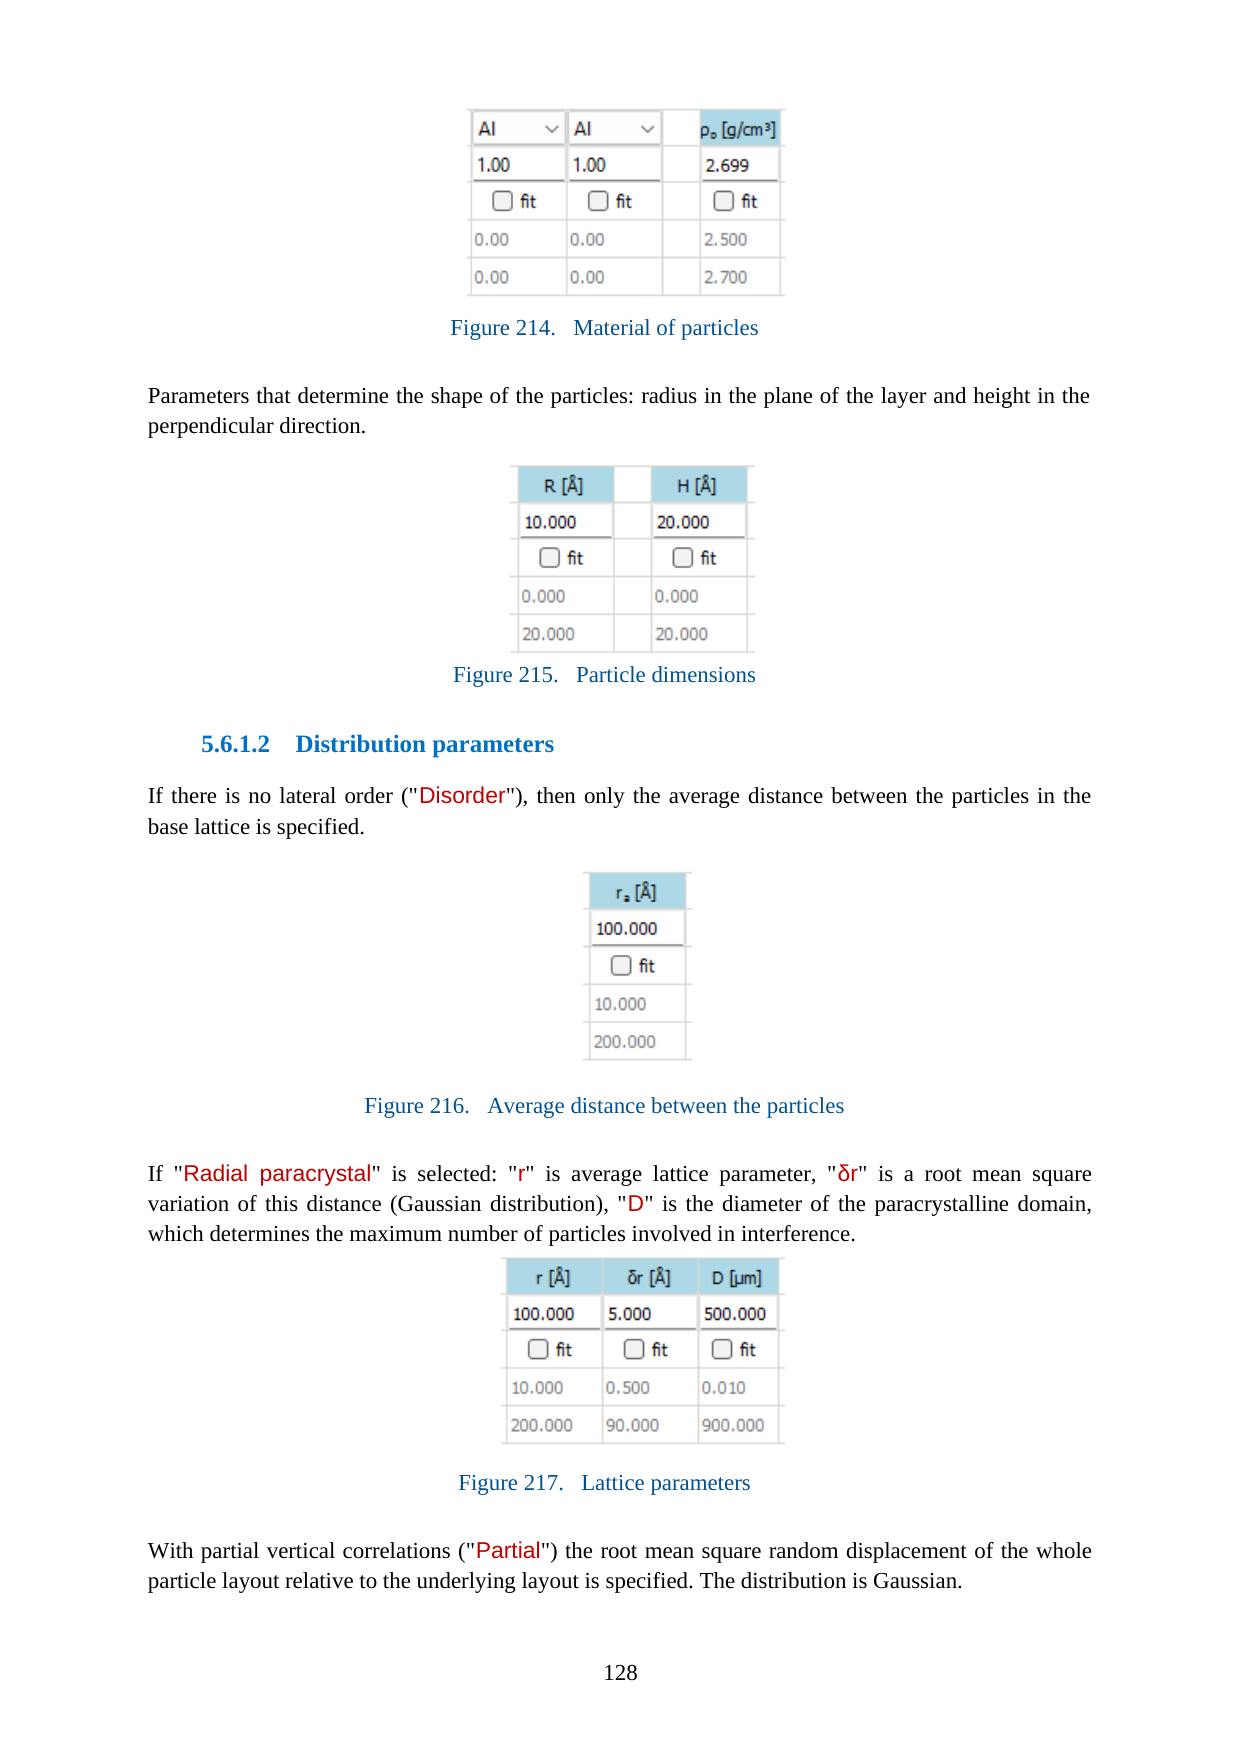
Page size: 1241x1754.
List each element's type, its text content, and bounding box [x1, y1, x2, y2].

text If "Radial paracrystal" is selected: "r" is average lattice parameter, "δr" is a root mean square variation of this distance (Gaussian distribution), "D" is the diameter of the paracrystalline domain, which determines the maximum number of particles involved in interference. [148, 1160, 1093, 1247]
picture [500, 1253, 786, 1449]
text With partial vertical correlations ("Partial") the root mean square random displacement of the whole particle layout relative to the underlying layout is specified. The distribution is Gaussian. [148, 1537, 1093, 1594]
picture [467, 106, 786, 301]
list Average distance between the particles [178, 881, 1093, 1118]
list Lattice parameters [178, 1288, 1093, 1496]
text If there is no lateral order ("Disorder"), then only the average distance between the particles in the base lattice is specified. [148, 782, 1093, 839]
picture [510, 462, 756, 661]
subtitle Distribution parameters [201, 729, 1093, 757]
text Parameters that determine the shape of the particles: radius in the plane of the layer and height in the perpendicular direction. [148, 382, 1093, 438]
picture [583, 867, 693, 1067]
list Particle dimensions [178, 480, 1093, 687]
